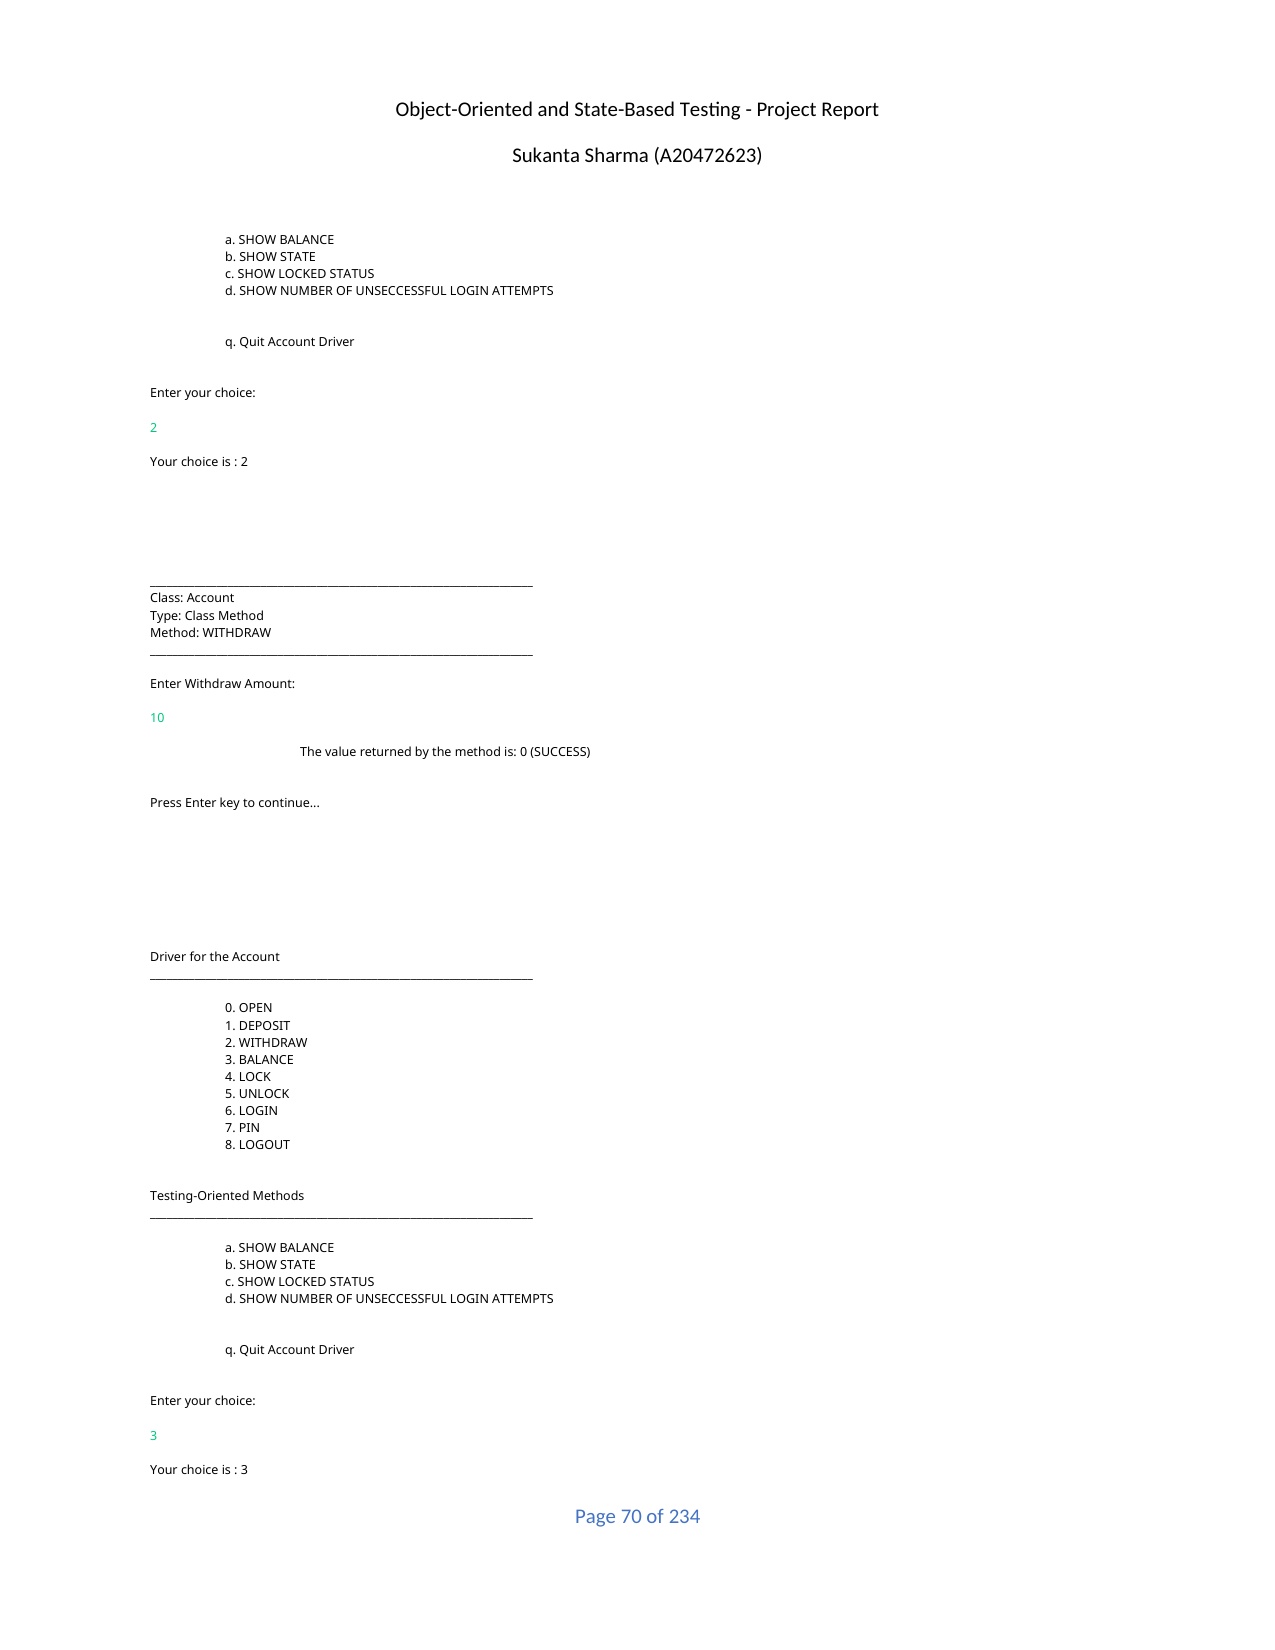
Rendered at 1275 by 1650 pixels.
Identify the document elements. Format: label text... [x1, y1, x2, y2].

text d. SHOW NUMBER OF UNSECCESSFUL LOGIN ATTEMPTS [150, 1290, 1125, 1307]
text 2. WITHDRAW [150, 1034, 1125, 1051]
text 2 [150, 419, 1125, 436]
text _____________________________________________________________________ [150, 572, 1125, 589]
text 6. LOGIN [150, 1102, 1125, 1119]
text The value returned by the method is: 0 (SUCCESS) [150, 743, 1125, 760]
text Type: Class Method [150, 607, 1125, 624]
text q. Quit Account Driver [150, 333, 1125, 350]
text a. SHOW BALANCE [150, 231, 1125, 248]
text 1. DEPOSIT [150, 1017, 1125, 1034]
text _____________________________________________________________________ [150, 1204, 1125, 1222]
text 3. BALANCE [150, 1051, 1125, 1068]
text c. SHOW LOCKED STATUS [150, 1273, 1125, 1290]
text Press Enter key to continue... [150, 794, 1125, 812]
text b. SHOW STATE [150, 248, 1125, 265]
text 3 [150, 1427, 1125, 1444]
text c. SHOW LOCKED STATUS [150, 265, 1125, 282]
text Enter your choice: [150, 1392, 1125, 1409]
text _____________________________________________________________________ [150, 641, 1125, 658]
text Your choice is : 2 [150, 453, 1125, 470]
text q. Quit Account Driver [150, 1341, 1125, 1358]
text 7. PIN [150, 1119, 1125, 1136]
text d. SHOW NUMBER OF UNSECCESSFUL LOGIN ATTEMPTS [150, 282, 1125, 299]
text Enter Withdraw Amount: [150, 675, 1125, 692]
text 10 [150, 709, 1125, 726]
text a. SHOW BALANCE [150, 1239, 1125, 1256]
text 0. OPEN [150, 999, 1125, 1017]
text _____________________________________________________________________ [150, 965, 1125, 982]
text 8. LOGOUT [150, 1136, 1125, 1153]
text Your choice is : 3 [150, 1461, 1125, 1478]
text b. SHOW STATE [150, 1256, 1125, 1273]
text Testing-Oriented Methods [150, 1187, 1125, 1204]
text Driver for the Account [150, 948, 1125, 965]
text Enter your choice: [150, 384, 1125, 402]
text 4. LOCK [150, 1068, 1125, 1085]
text Class: Account [150, 589, 1125, 607]
text 5. UNLOCK [150, 1085, 1125, 1102]
text Method: WITHDRAW [150, 624, 1125, 641]
